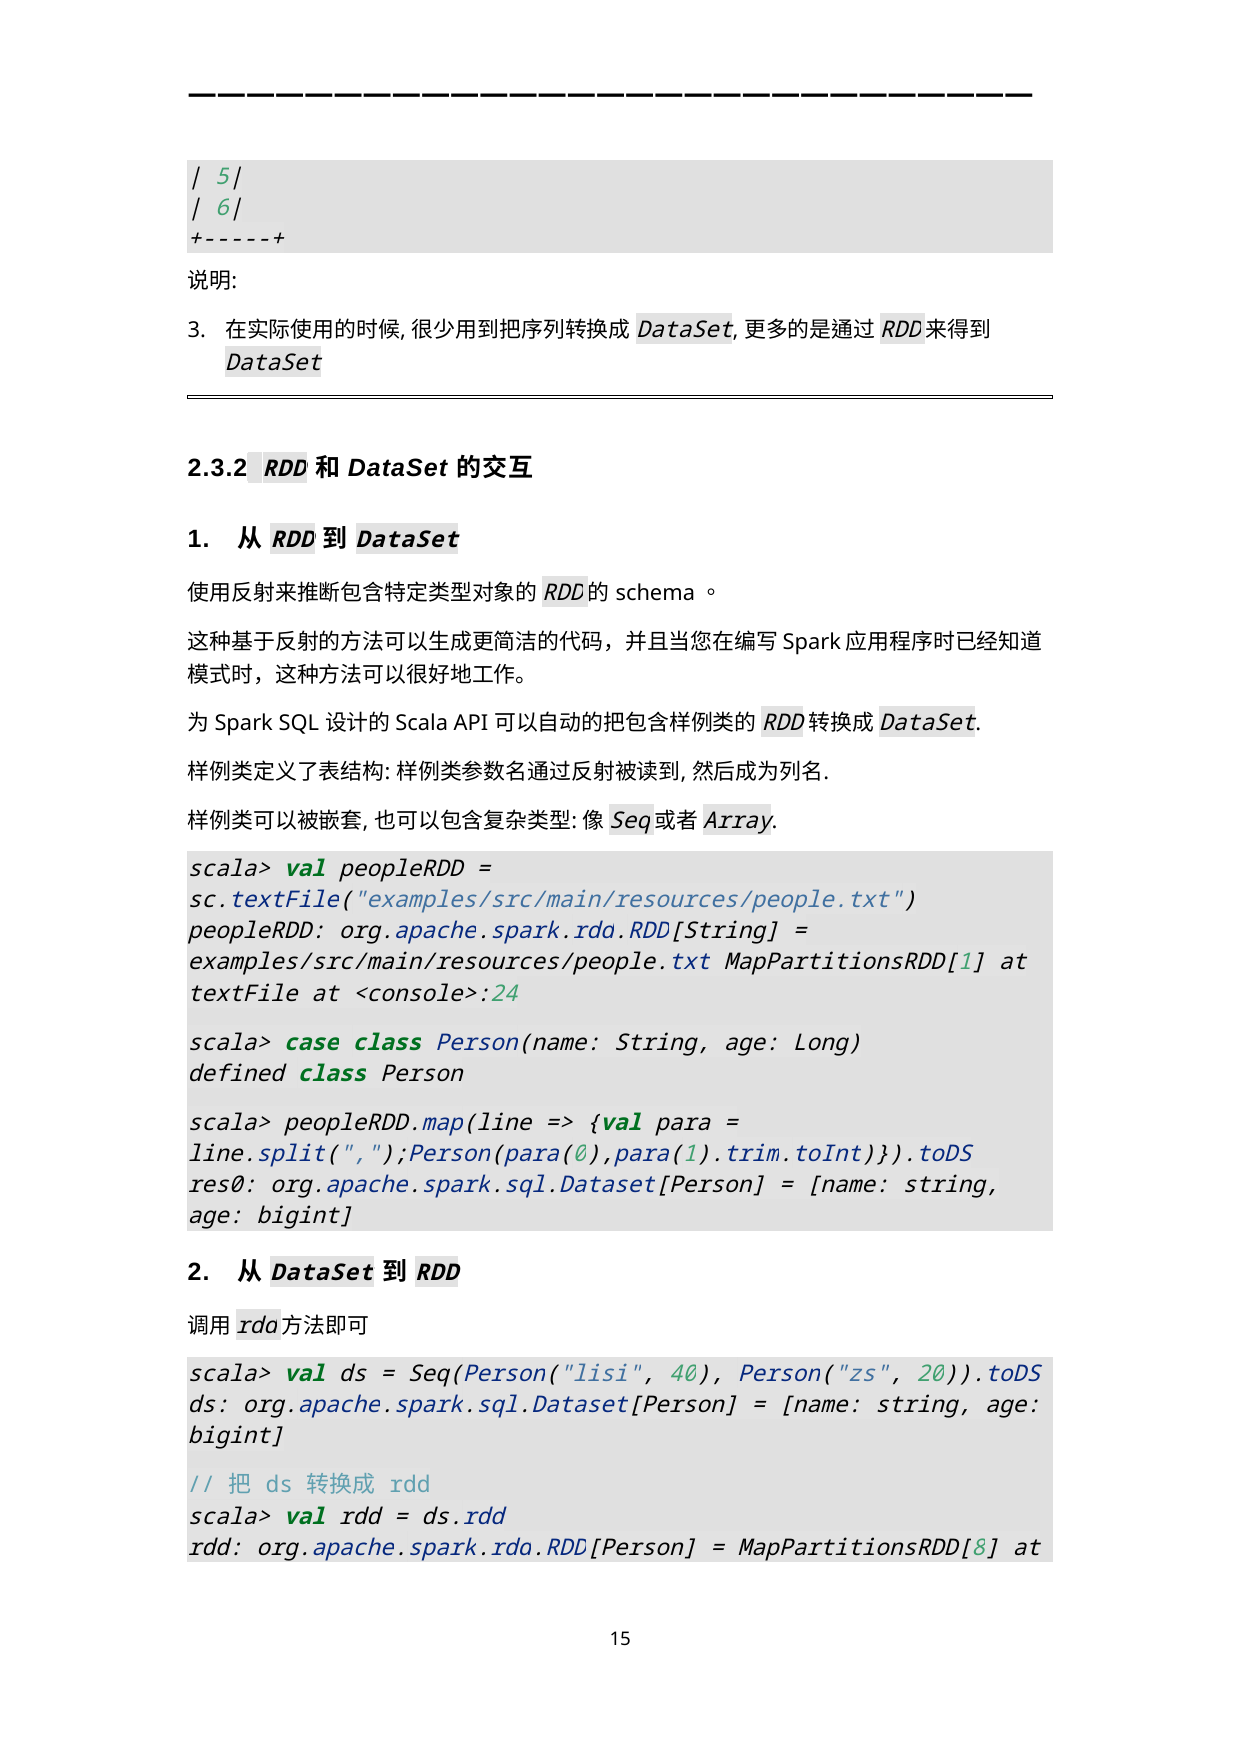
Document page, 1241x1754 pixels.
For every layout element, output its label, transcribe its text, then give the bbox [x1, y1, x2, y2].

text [242, 160, 1053, 253]
text 使用反射来推断包含特定类型对象的RDD的 schema 。 [187, 575, 1053, 608]
text 调用rdd方法即可 [187, 1308, 1053, 1341]
text 说明: [187, 264, 1053, 296]
text 为 Spark SQL 设计的 Scala API 可以自动的把包含样例类的 RDD 转换成 DataSet. [187, 705, 1053, 738]
text 样例类可以被嵌套, 也可以包含复杂类型: 像Seq或者Array. [187, 803, 1053, 835]
text 样例类定义了表结构: 样例类参数名通过反射被读到, 然后成为列名. [187, 754, 1053, 786]
list 在实际使用的时候, 很少用到把序列转换成 DataSet, 更多的是通过RDD来得到DataSet [187, 313, 1053, 378]
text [187, 1357, 1053, 1562]
subtitle 从 RDD 到 DataSet [187, 504, 1053, 569]
subtitle RDD 和 DataSet 的交互 [187, 433, 1053, 498]
text scala> val peopleRDD = sc.textFile("examples/src/main/resources/people.txt") peopleRDD: org.apache.spark.rdd.RDD[String] = examples/src/main/resources/people.txt MapPartitionsRDD[1] at textFile at <console>:24 scala> case class Person(name: String, age: Long) defined class Person scala> peopleRDD.map(line => {val para = line.split(",");Person(para(0),para(1).trim.toInt)}).toDS res0: org.apache.spark.sql.Dataset[Person] = [name: string, age: bigint] [187, 851, 1053, 1231]
text 这种基于反射的方法可以生成更简洁的代码，并且当您在编写Spark应用程序时已经知道模式时，这种方法可以很好地工作。 [187, 624, 1053, 689]
subtitle 从 DataSet 到 RDD [187, 1237, 1053, 1302]
